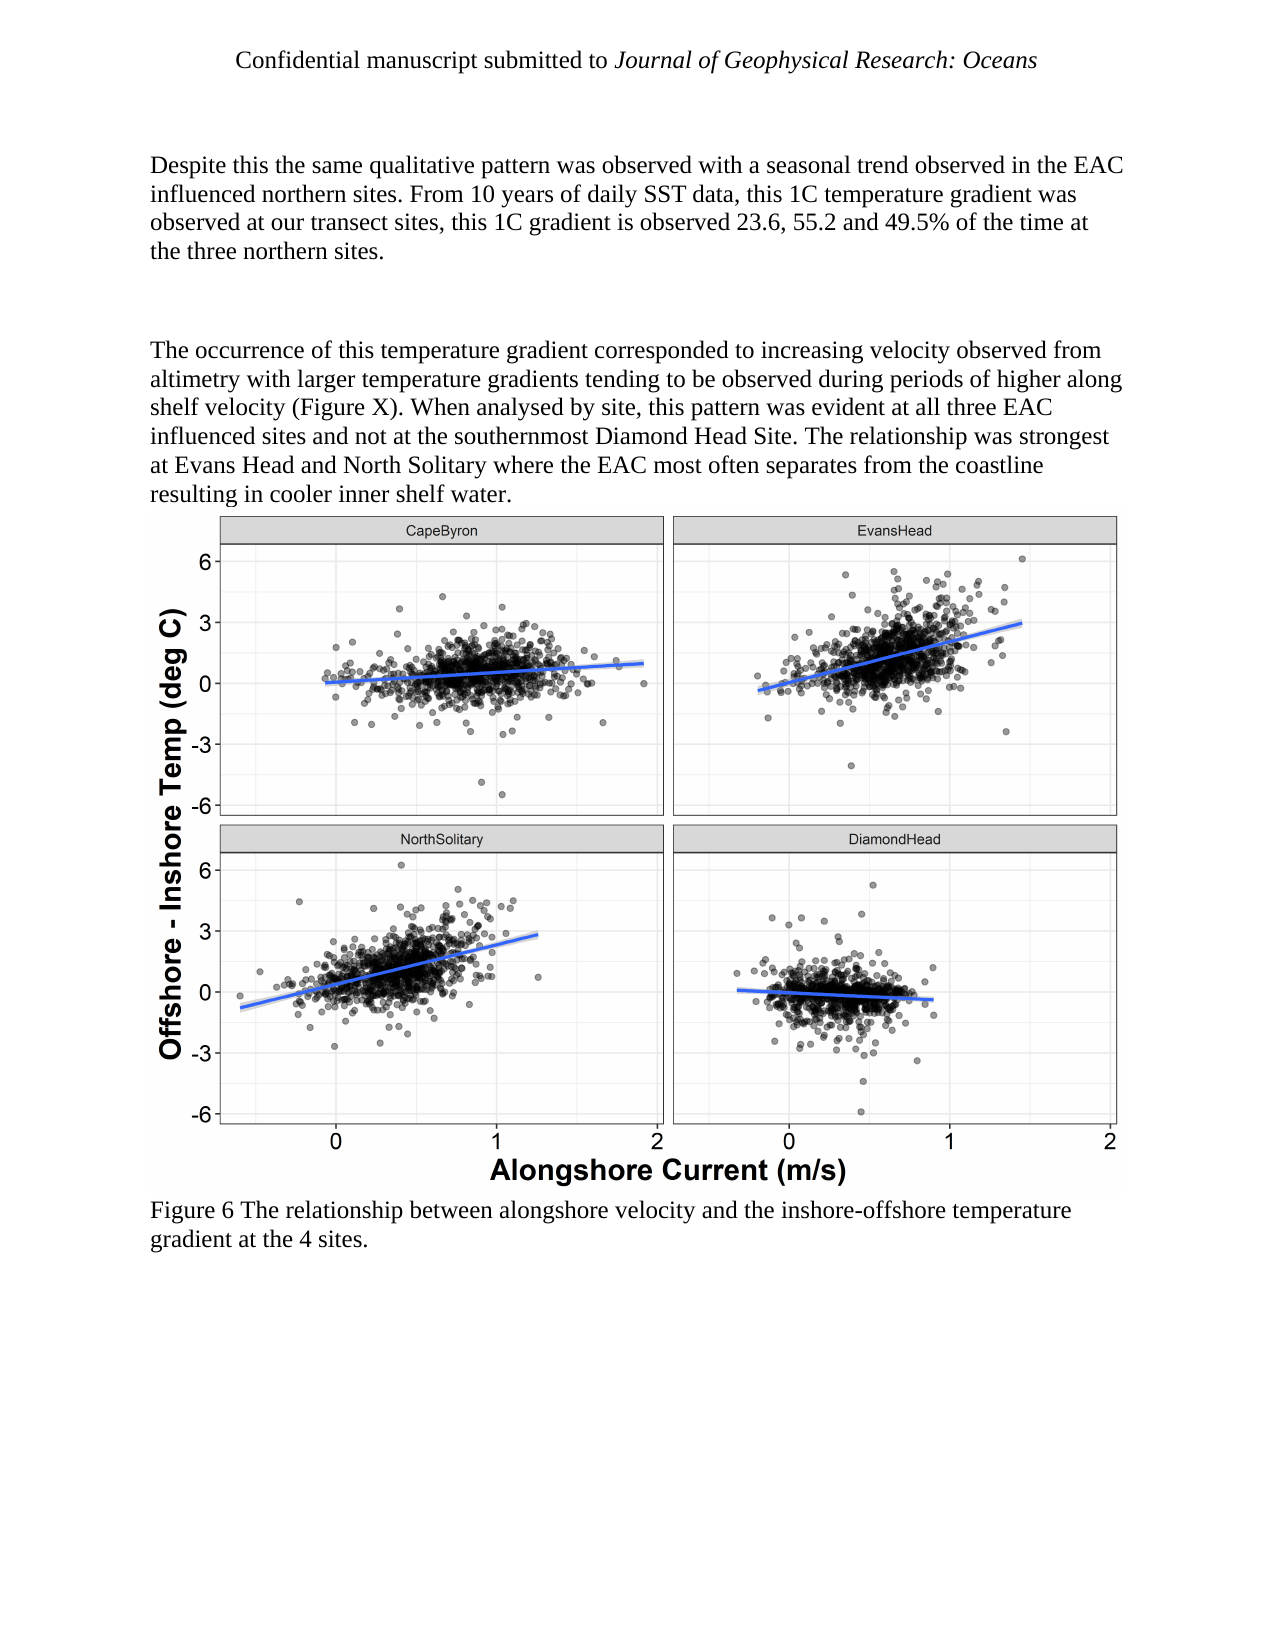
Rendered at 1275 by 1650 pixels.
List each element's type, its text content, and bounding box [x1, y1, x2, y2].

text The occurrence of this temperature gradient corresponded to increasing velocity observed from altimetry with larger temperature gradients tending to be observed during periods of higher along shelf velocity (Figure X). When analysed by site, this pattern was evident at all three EAC influenced sites and not at the southernmost Diamond Head Site. The relationship was strongest at Evans Head and North Solitary where the EAC most often separates from the coastline resulting in cooler inner shelf water. [150, 335, 1125, 507]
subtitle Despite this the same qualitative pattern was observed with a seasonal trend observed in the EAC influenced northern sites. From 10 years of daily SST data, this 1C temperature gradient was observed at our transect sites, this 1C gradient is observed 23.6, 55.2 and 49.5% of the time at the three northern sites. [150, 150, 1125, 265]
picture [150, 507, 1125, 1195]
text Figure 6 The relationship between alongshore velocity and the inshore-offshore temperature gradient at the 4 sites. [150, 1195, 1125, 1252]
